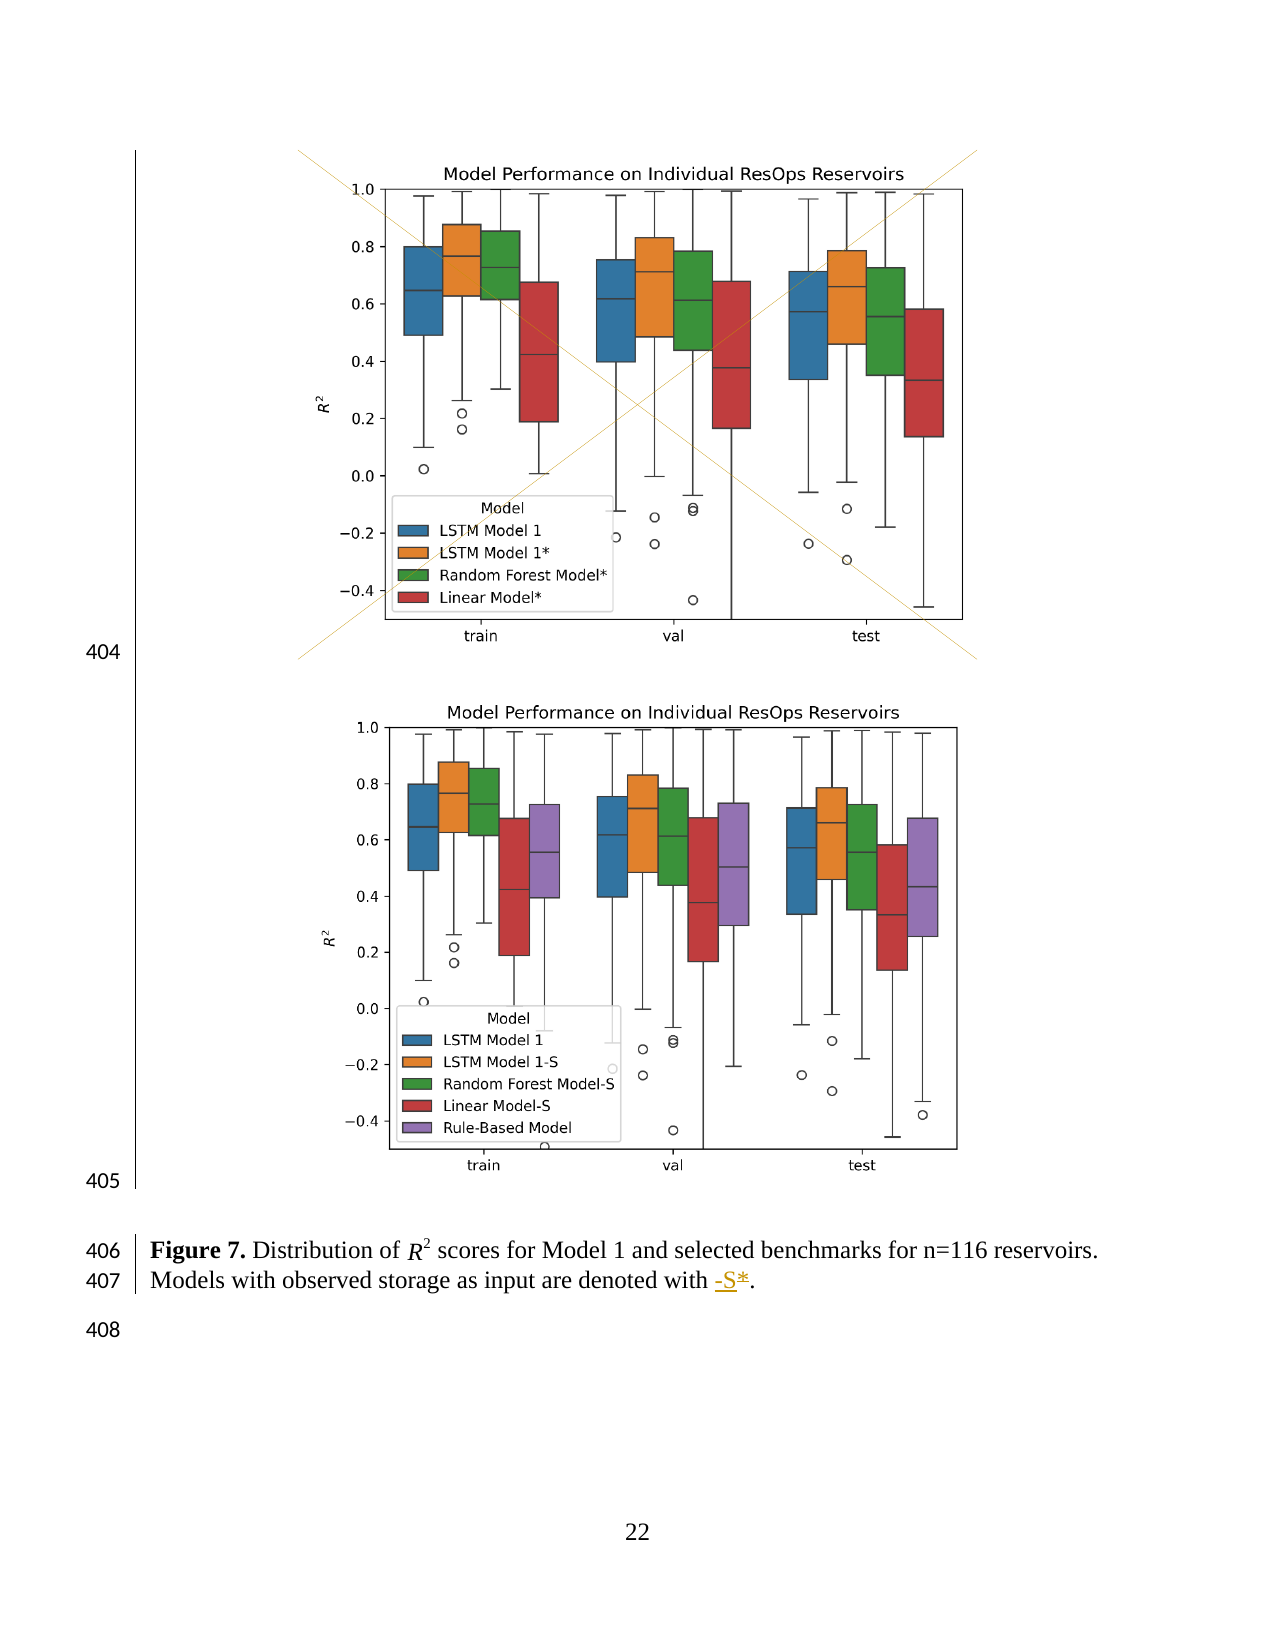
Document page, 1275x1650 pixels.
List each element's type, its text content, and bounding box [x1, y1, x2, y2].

picture [297, 151, 636, 659]
picture [639, 151, 978, 659]
picture [299, 406, 976, 660]
text Figure . Distribution of scores for Model 1 and selected benchmarks for n=116 reservoirs. Models with observed storage as input are denoted with . [150, 1234, 1125, 1294]
picture [300, 150, 975, 404]
picture [303, 688, 972, 1189]
